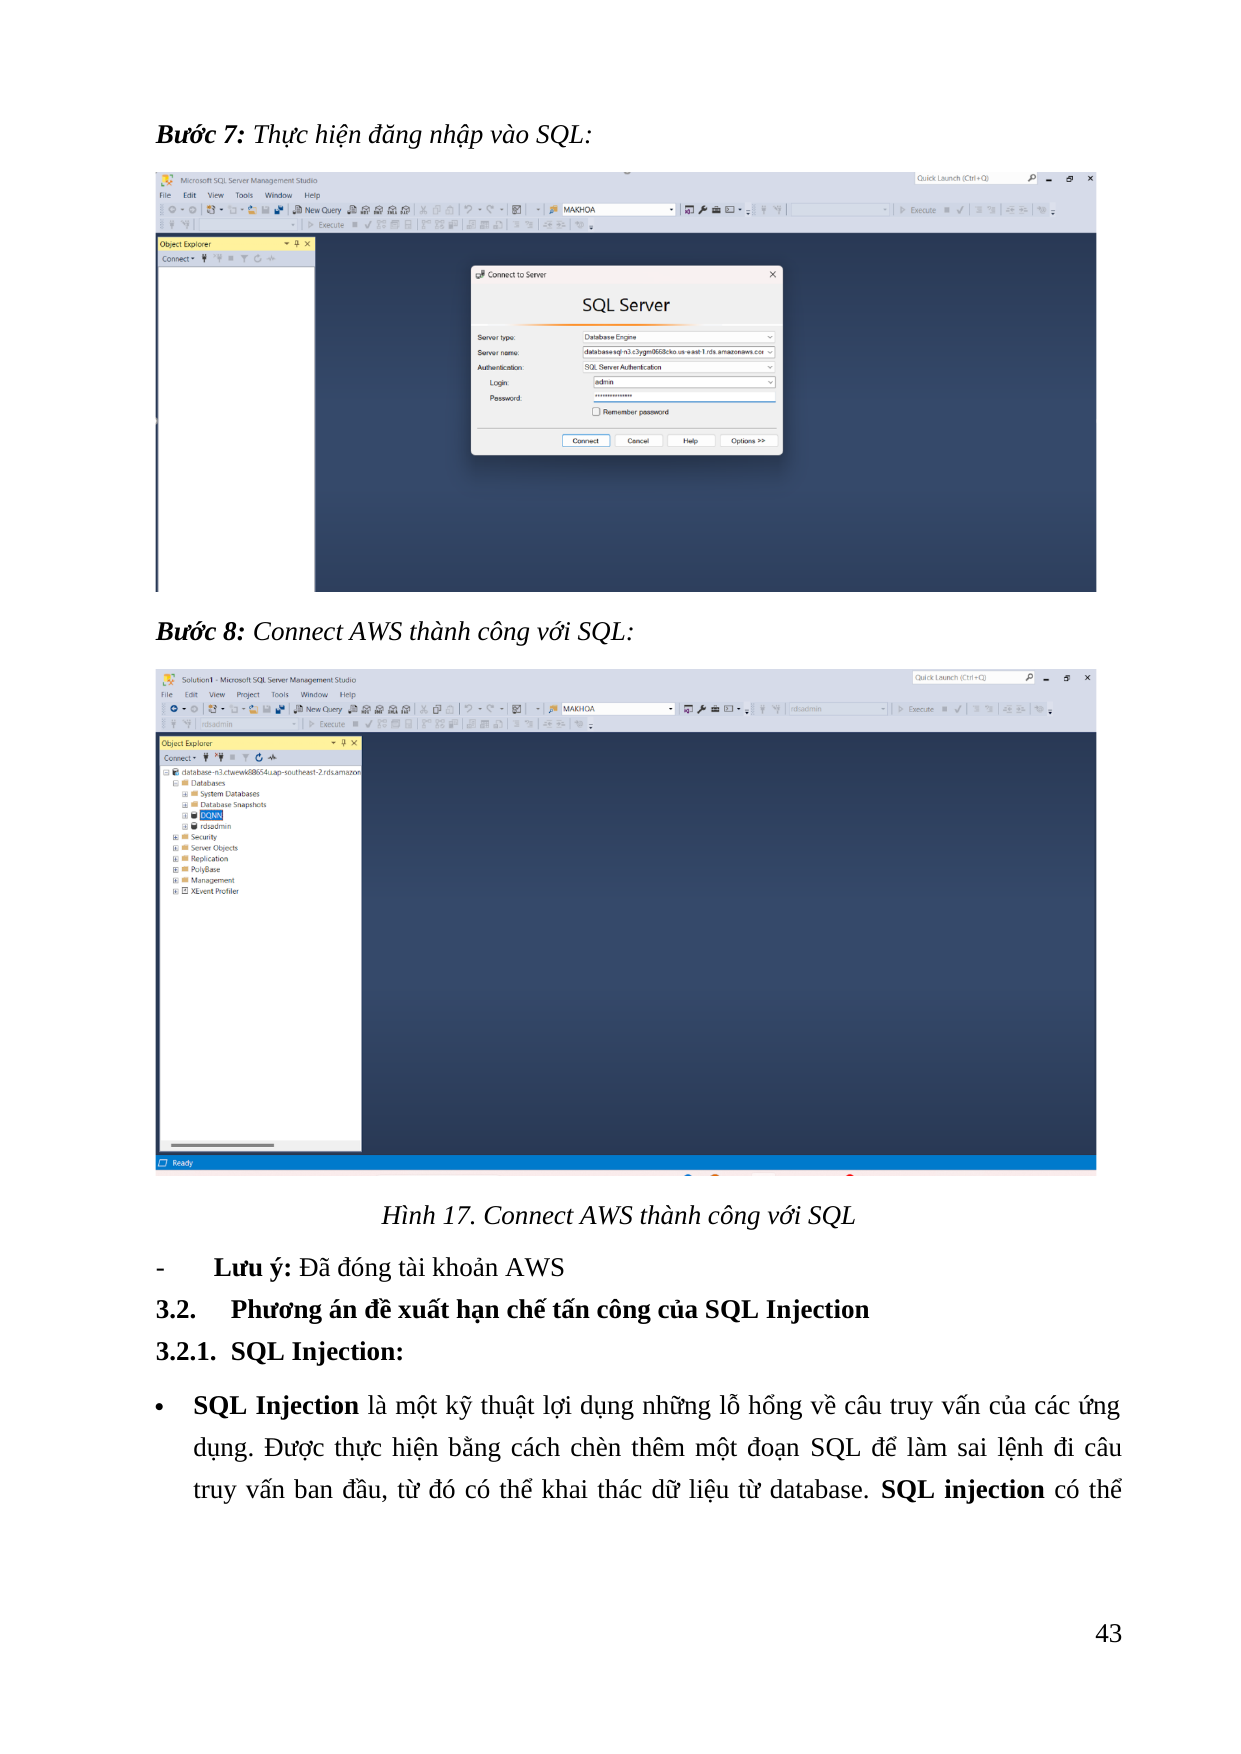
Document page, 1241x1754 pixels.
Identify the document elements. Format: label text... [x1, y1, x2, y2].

picture [155, 669, 1097, 1176]
text Bước 7: Thực hiện đăng nhập vào SQL: [156, 118, 1122, 149]
picture [155, 172, 1097, 592]
text Bước 8: Connect AWS thành công với SQL: [156, 615, 1122, 646]
list Lưu ý: Đã đóng tài khoản AWS [156, 1251, 1122, 1282]
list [156, 1389, 1122, 1504]
list SQL Injection: [156, 1335, 1122, 1366]
list Phương án đề xuất hạn chế tấn công của SQL Injection [156, 1293, 1122, 1324]
